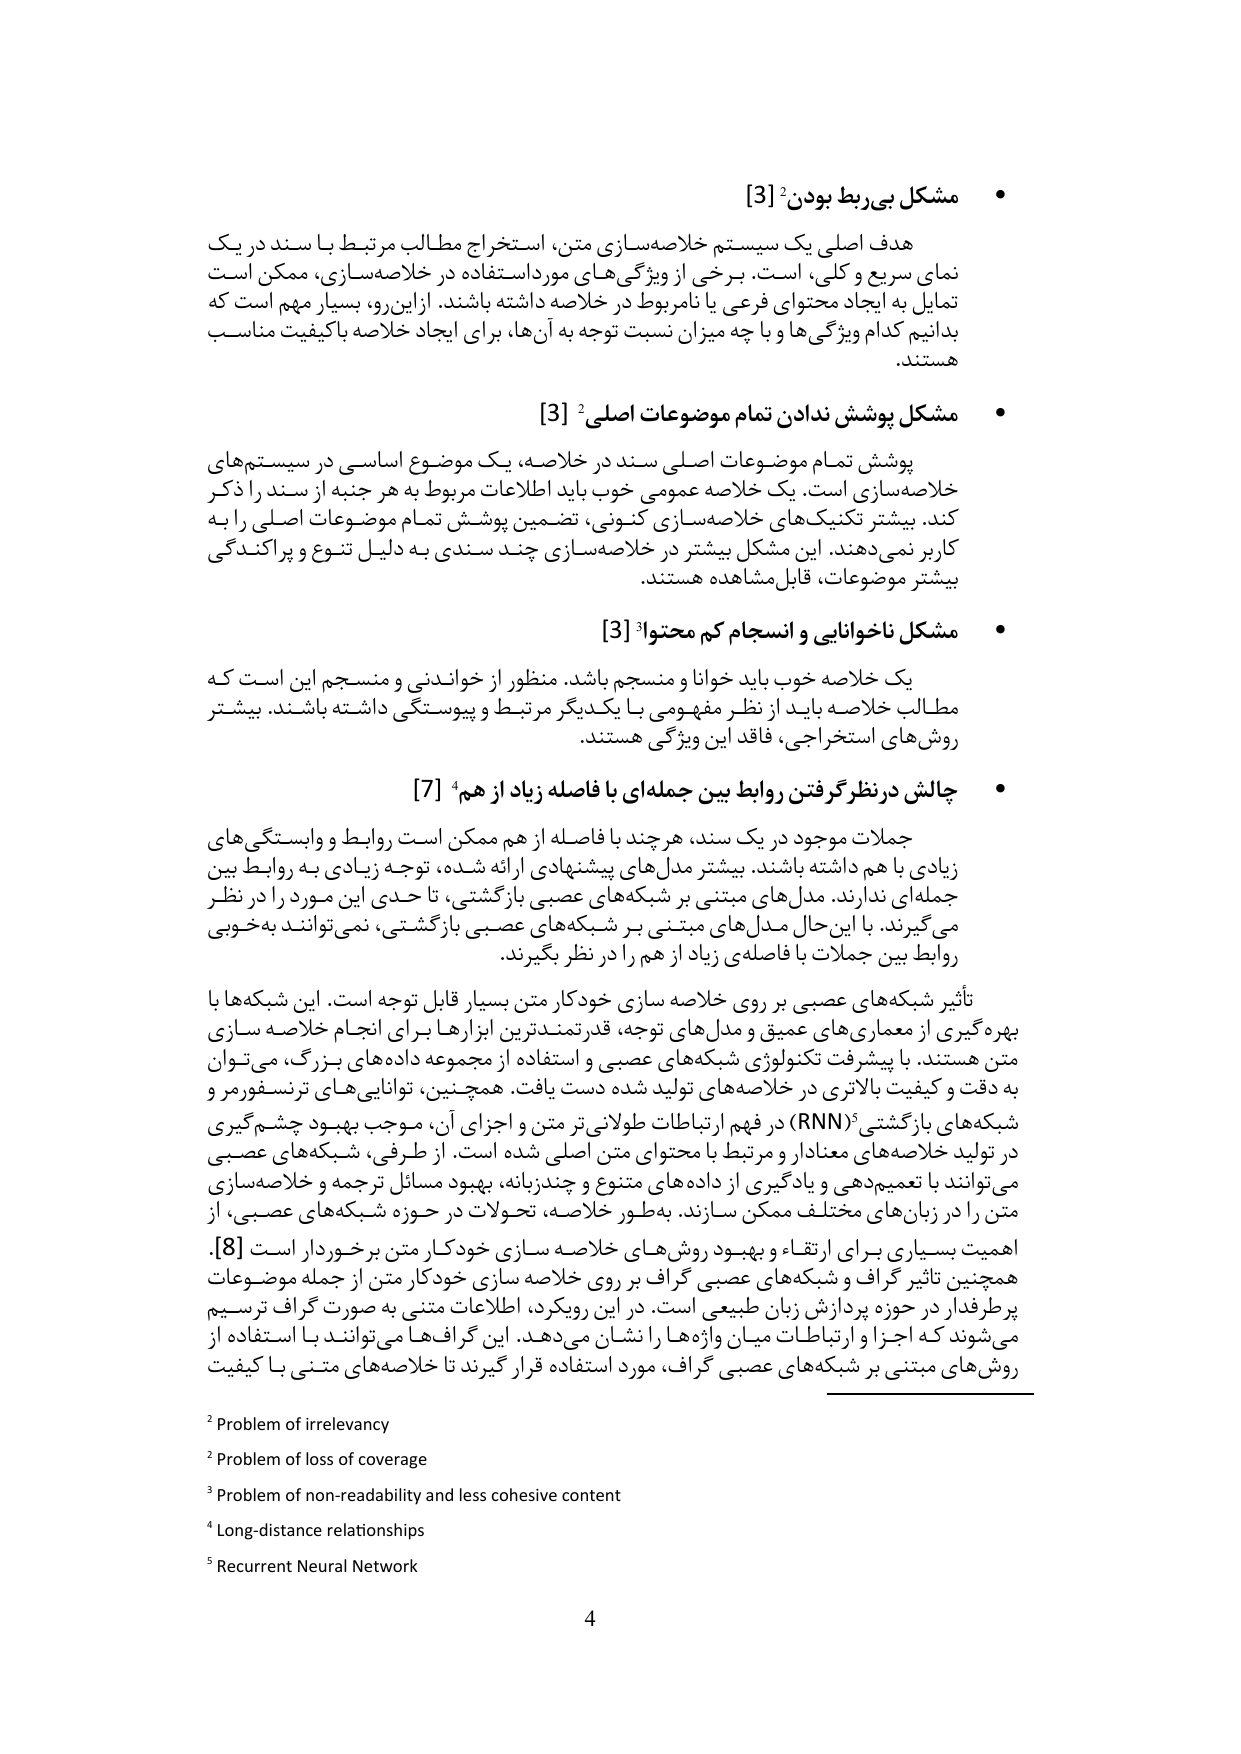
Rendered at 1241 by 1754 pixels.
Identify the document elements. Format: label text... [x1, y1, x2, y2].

text هدف اصلی یک سیستم‌ خلاصه‌سازی متن، استخراج مطالب مرتبط با سند در یک نمای سریع و کلی، است. برخی از ویژگی‌های مورداستفاده در خلاصه‌سازی، ممکن است تمایل به ایجاد محتوای فرعی یا نامربوط در خلاصه داشته باشند. ازاین‌رو، بسیار مهم است که بدانیم کدام ویژگی‌ها و با چه میزان نسبت توجه به آن‌ها، برای ایجاد خلاصه باکیفیت مناسب هستند. [207, 232, 958, 376]
list مشکل ناخوانایی و انسجام کم محتوا [3] [207, 612, 996, 648]
text یک خلاصه خوب باید خوانا و منسجم باشد. منظور از خواندنی و منسجم این است که مطالب خلاصه باید از نظر مفهومی با یکدیگر مرتبط و پیوستگی داشته باشند. بیشتر روش‌های استخراجی، فاقد این ویژگی هستند. [207, 667, 958, 753]
list مشکل پوشش ندادن تمام موضوعات اصلی [3] [207, 395, 996, 430]
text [207, 989, 1018, 1381]
text پوشش تمام موضوعات اصلی سند در خلاصه، یک موضوع اساسی در سیستم‌های خلاصه‌سازی است. یک خلاصه عمومی خوب باید اطلاعات مربوط به هر جنبه از سند را ذکر کند. بیشتر تکنیک‌های خلاصه‌سازی کنونی، تضمین پوشش تمام موضوعات اصلی را به کاربر نمی‌دهند. این مشکل بیشتر در خلاصه‌سازی چند سندی به دلیل تنوع و پراکندگی بیشتر موضوعات، قابل‌مشاهده هستند. [207, 450, 958, 593]
list مشکل بی‌ربط بودن [3] [207, 177, 996, 213]
text جملات موجود در یک سند، هرچند با فاصله از هم ممکن است روابط و وابستگی‌های زیادی با هم داشته باشند. بیشتر مدل‌های پیشنهادی ارائه شده، توجه زیادی به روابط بین جمله‌ای ندارند. مدل‌های مبتنی بر شبکه‌های عصبی بازگشتی، تا حدی این مورد را در نظر می‌گیرند. با این‌حال مدل‌های مبتنی بر شبکه‌های عصبی بازگشتی، نمی‌توانند به‌خوبی روابط بین جملات با فاصله‌ی زیاد از هم را در نظر بگیرند. [207, 826, 958, 970]
list چالش درنظرگرفتن روابط بین جمله‌ای با فاصله زیاد از هم [7] [207, 771, 996, 807]
